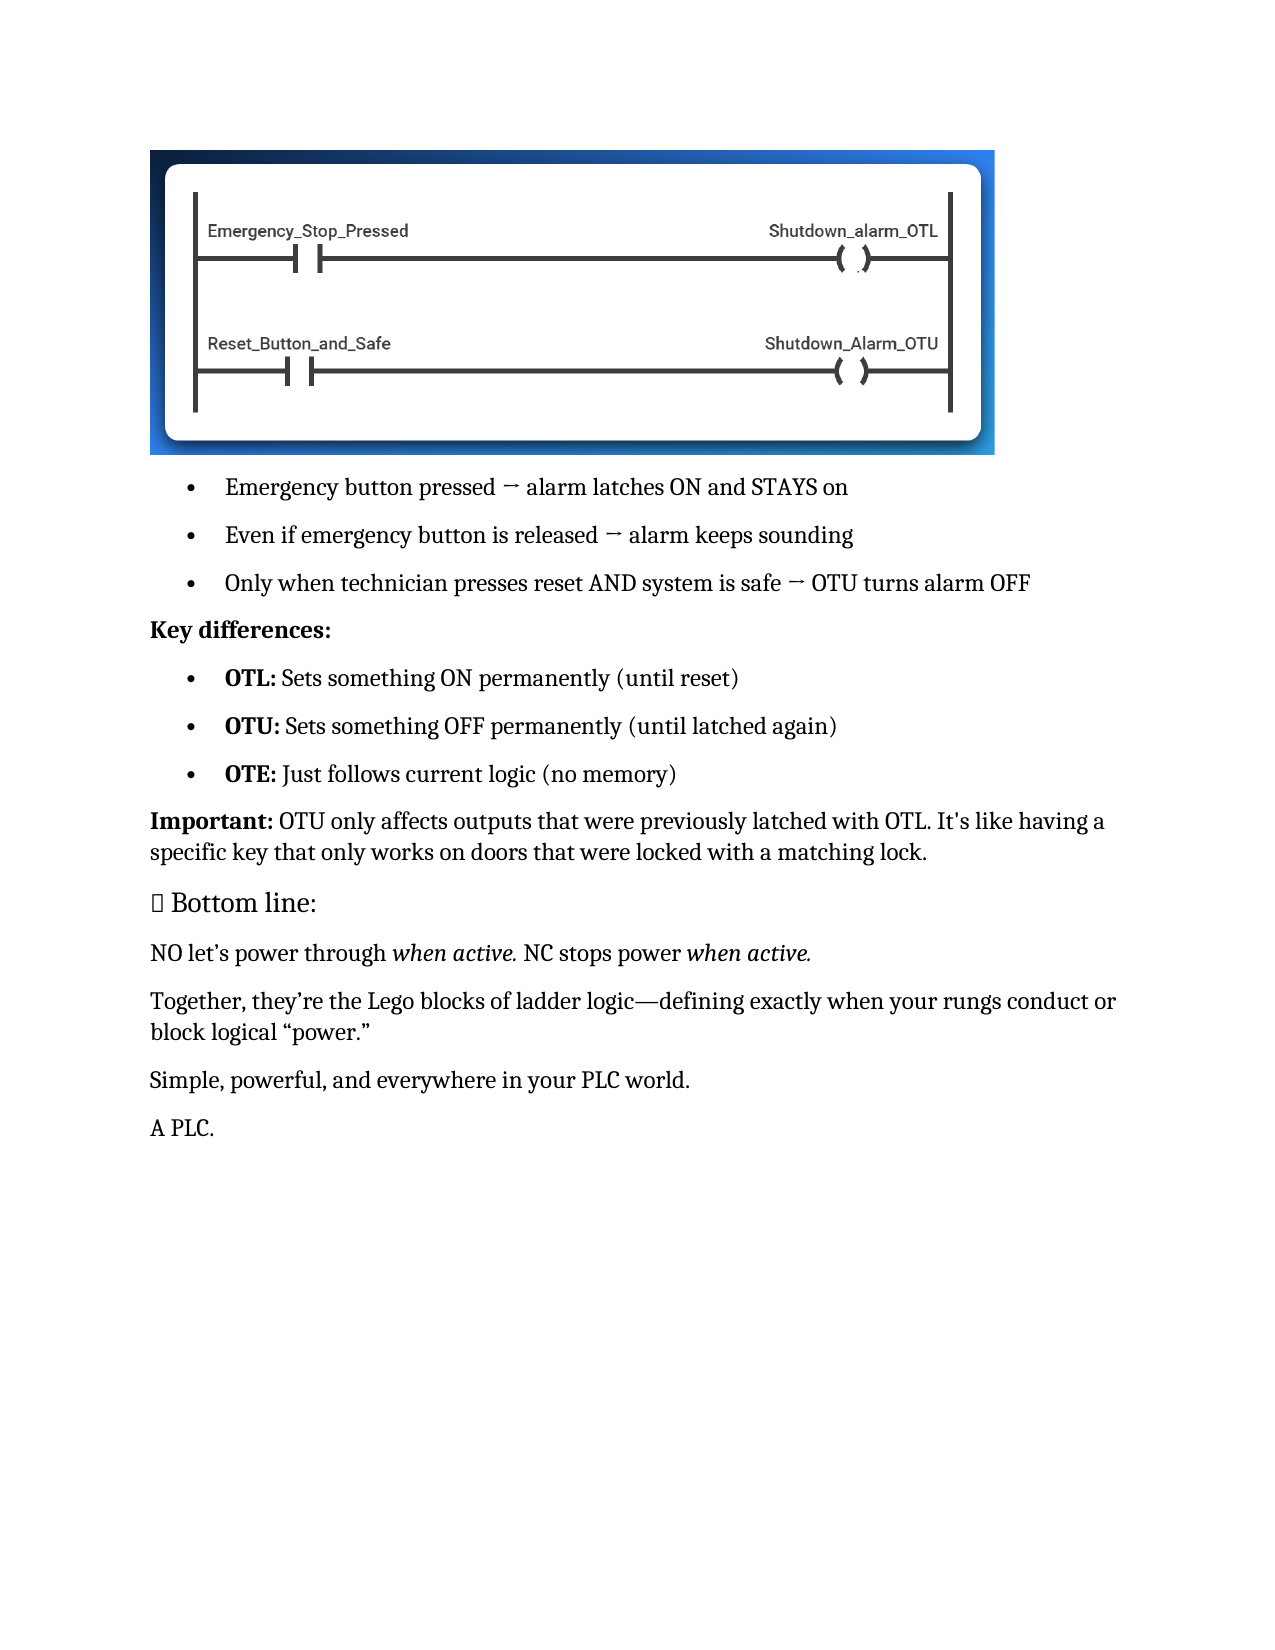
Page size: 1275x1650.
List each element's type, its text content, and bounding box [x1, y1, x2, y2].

list OTL: Sets something ON permanently (until reset) [187, 664, 1125, 693]
picture [150, 150, 995, 455]
text Together, they’re the Lego blocks of ladder logic—defining exactly when your rungs conduct or block logical “power.” [150, 987, 1125, 1047]
text A PLC. [150, 1113, 1125, 1142]
text Important: OTU only affects outputs that were previously latched with OTL. It's like having a specific key that only works on doors that were locked with a matching lock. [150, 807, 1125, 867]
list Emergency button pressed → alarm latches ON and STAYS on [187, 473, 1125, 502]
text Simple, powerful, and everywhere in your PLC world. [150, 1066, 1125, 1094]
list OTE: Just follows current logic (no memory) [187, 759, 1125, 788]
list Only when technician presses reset AND system is safe → OTU turns alarm OFF [187, 569, 1125, 597]
text NO let’s power through when active. NC stops power when active. [150, 939, 1125, 968]
list Even if emergency button is released → alarm keeps sounding [187, 521, 1125, 550]
text Key differences: [150, 616, 1125, 645]
list OTU: Sets something OFF permanently (until latched again) [187, 712, 1125, 741]
text 💡 Bottom line: [150, 886, 1125, 920]
